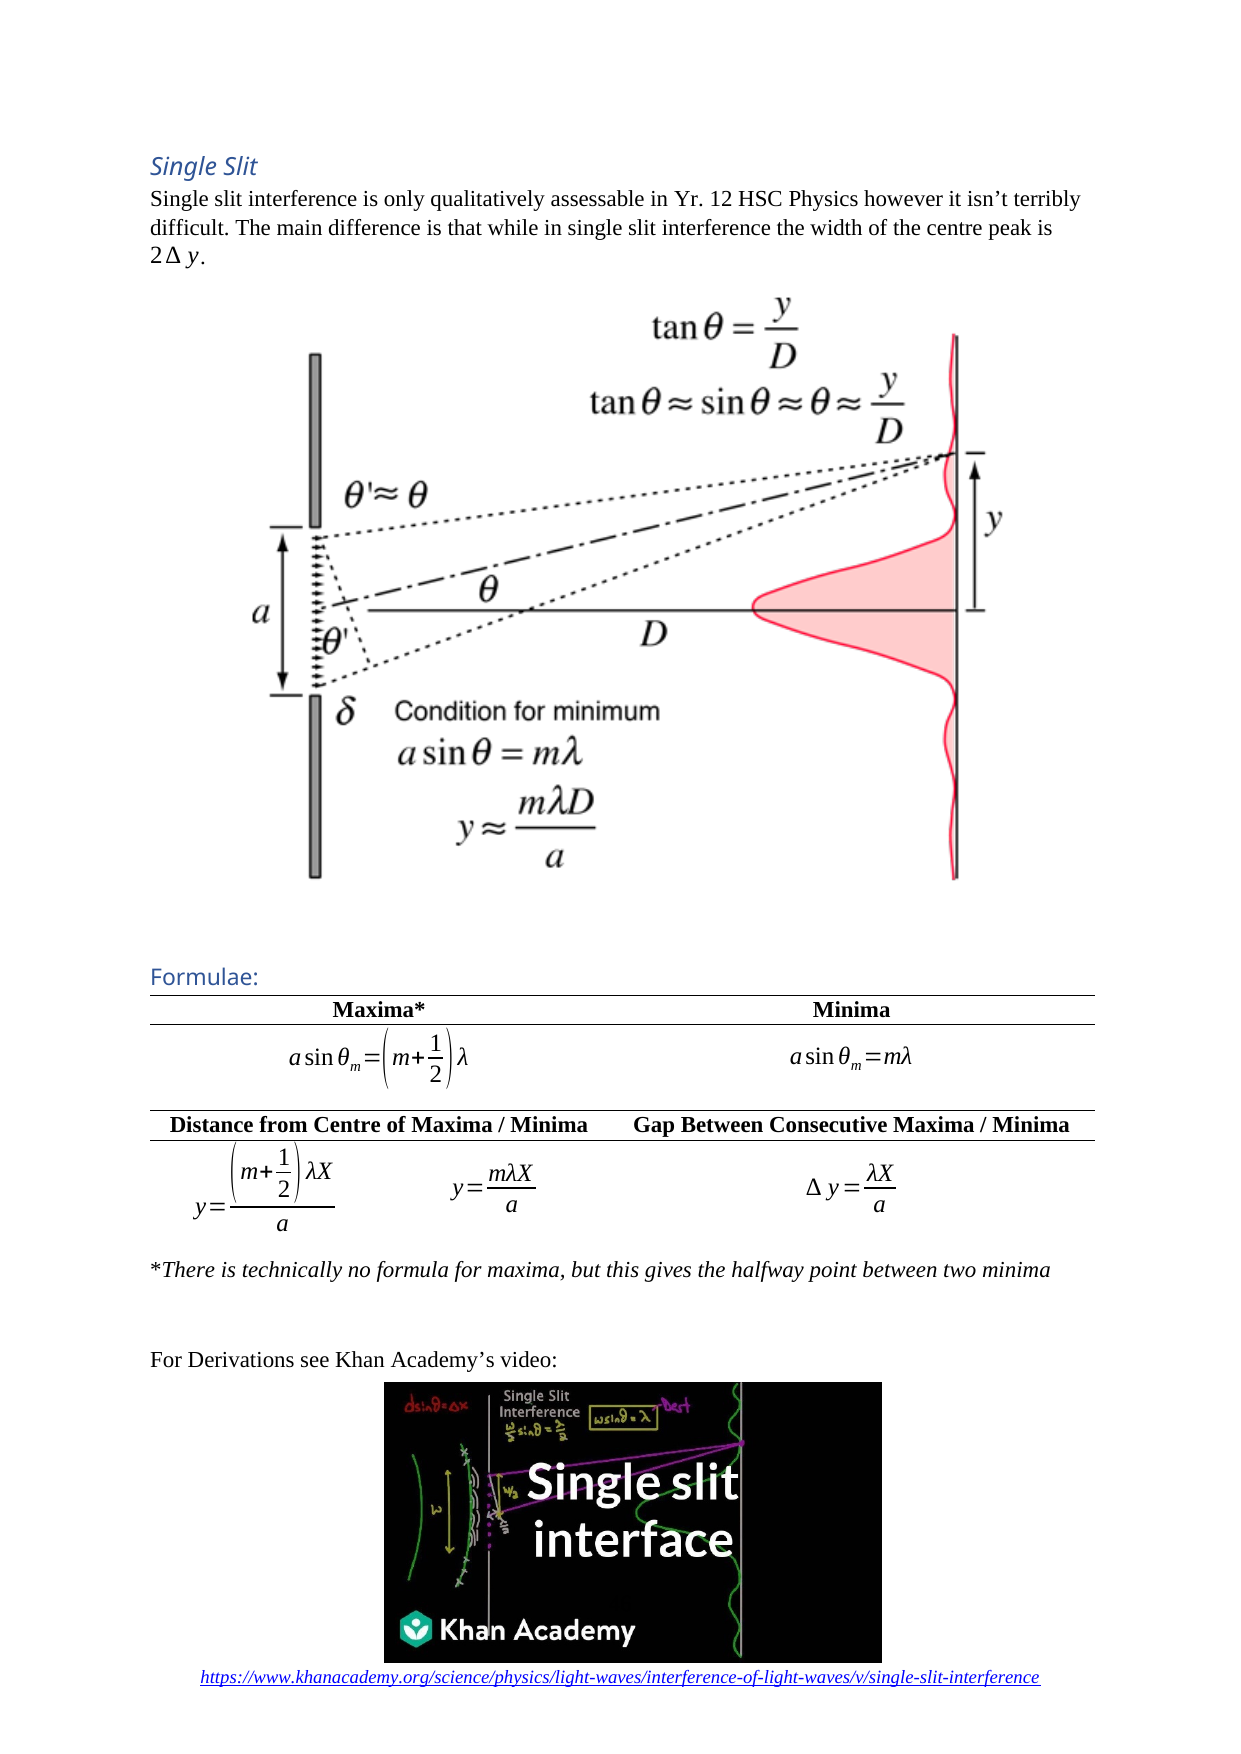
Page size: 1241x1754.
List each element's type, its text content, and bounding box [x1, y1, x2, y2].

table_cell [150, 1141, 379, 1256]
text *There is technically no formula for maxima, but this gives the halfway point between two minima [150, 1256, 1090, 1282]
table_cell [379, 1141, 608, 1256]
table_header Minima [608, 996, 1095, 1024]
table_cell Distance from Centre of Maxima / Minima [150, 1111, 608, 1140]
subtitle Formulae: [150, 961, 1090, 992]
subtitle Single Slit [150, 148, 1090, 183]
table_header Maxima* [150, 996, 608, 1024]
text Single slit interference is only qualitatively assessable in Yr. 12 HSC Physics however it isn’t terribly difficult. The main difference is that while in single slit interference the width of the centre peak is . [150, 185, 1090, 270]
picture [231, 287, 1015, 896]
table_cell [608, 1025, 1095, 1110]
table_cell [608, 1141, 1095, 1256]
table_cell Gap Between Consecutive Maxima / Minima [608, 1111, 1095, 1140]
text For Derivations see Khan Academy’s video: [150, 1346, 1090, 1372]
picture [384, 1382, 882, 1663]
table_cell [150, 1025, 608, 1110]
